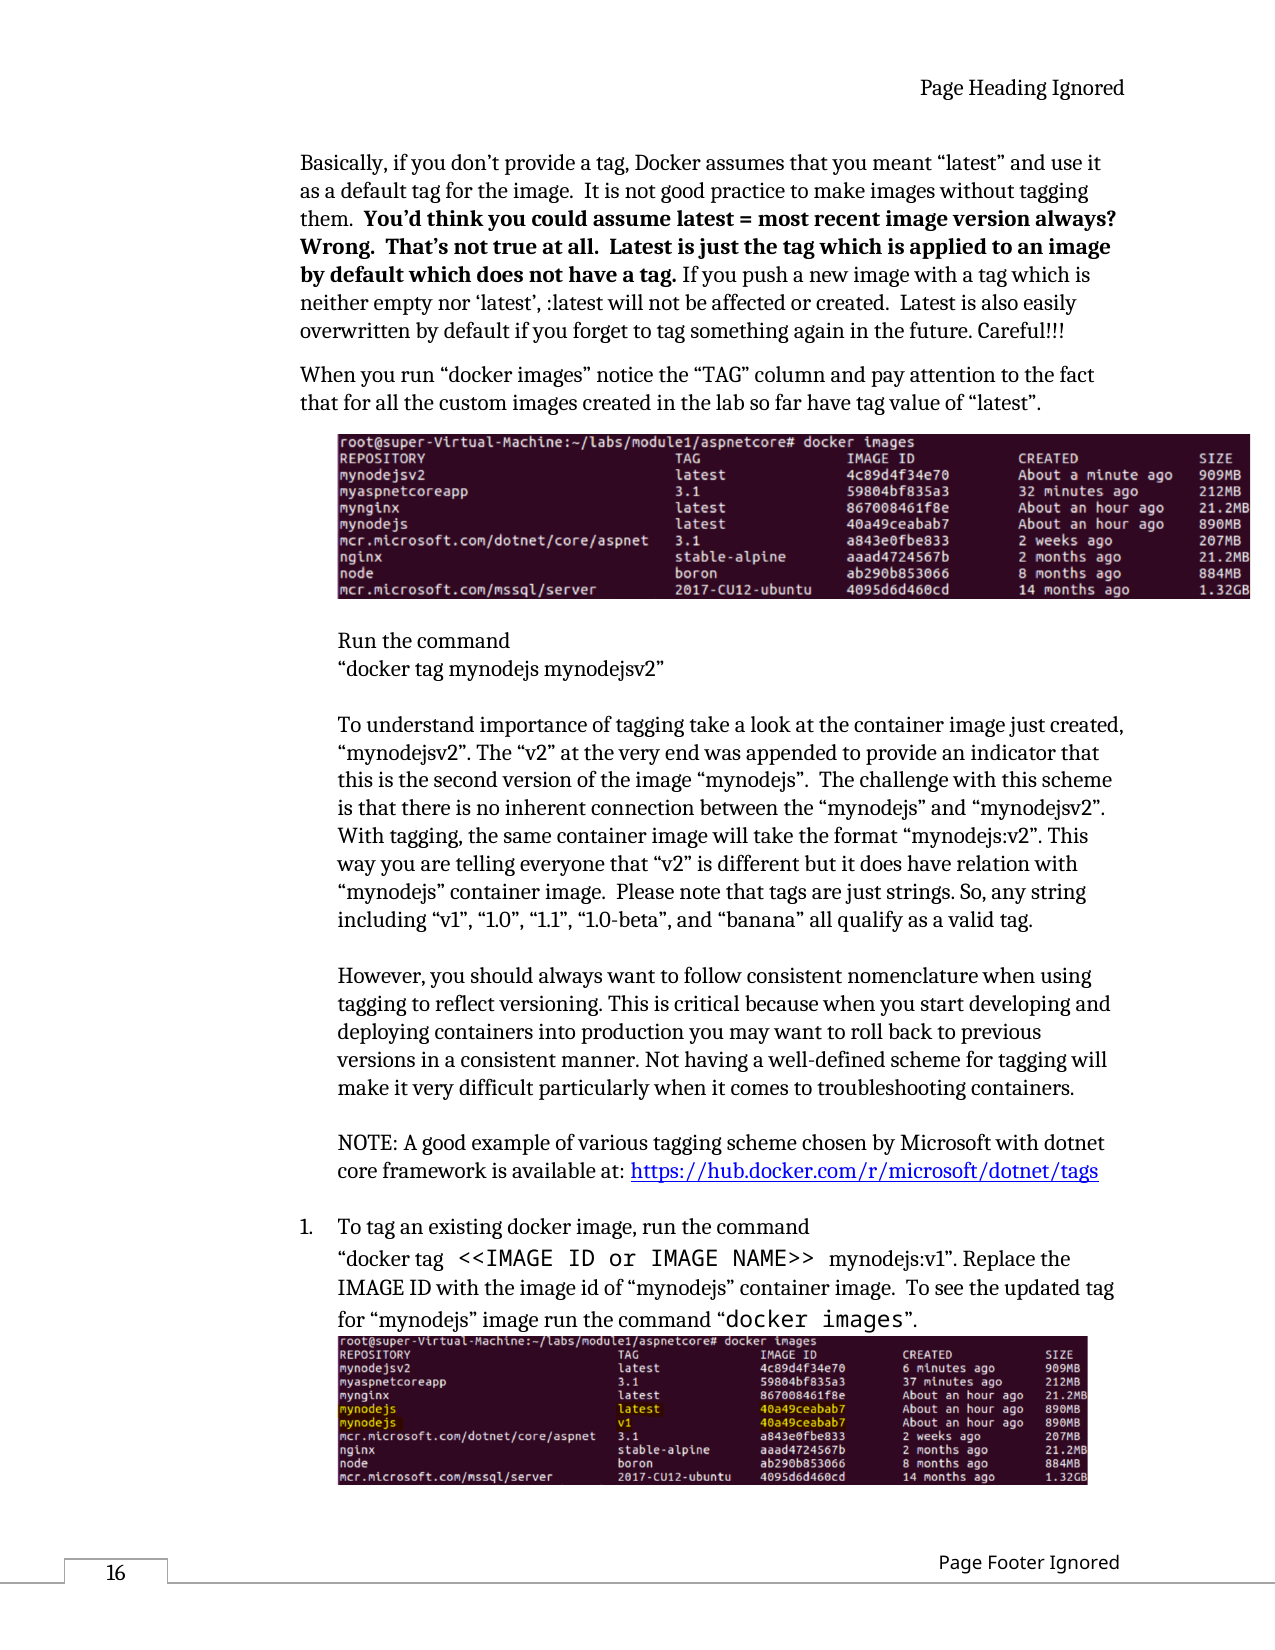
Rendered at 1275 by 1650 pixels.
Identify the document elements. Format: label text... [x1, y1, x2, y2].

list To tag an existing docker image, run the command [300, 1214, 1125, 1240]
picture [337, 1336, 1088, 1485]
text When you run “docker images” notice the “TAG” column and pay attention to the fact that for all the custom images created in the lab so far have tag value of “latest”. [300, 362, 1125, 416]
text NOTE: A good example of various tagging scheme chosen by Microsoft with dotnet core framework is available at: https://hub.docker.com/r/microsoft/dotnet/tags [337, 1130, 1125, 1184]
text Basically, if you don’t provide a tag, Docker assumes that you meant “latest” and use it as a default tag for the image. It is not good practice to make images without tagging them. You’d think you could assume latest = most recent image version always? Wrong. That’s not true at all. Latest is just the tag which is applied to an image by default which does not have a tag. If you push a new image with a tag which is neither empty nor ‘latest’, :latest will not be affected or created. Latest is also easily overwritten by default if you forget to tag something again in the future. Careful!!! [300, 150, 1125, 344]
text To understand importance of tagging take a look at the container image just created, “mynodejsv2”. The “v2” at the very end was appended to provide an indicator that this is the second version of the image “mynodejs”. The challenge with this scheme is that there is no inherent connection between the “mynodejs” and “mynodejsv2”. With tagging, the same container image will take the format “mynodejs:v2”. This way you are telling everyone that “v2” is different but it does have relation with “mynodejs” container image. Please note that tags are just strings. So, any string including “v1”, “1.0”, “1.1”, “1.0-beta”, and “banana” all qualify as a valid tag. [337, 711, 1125, 933]
picture [337, 434, 1251, 599]
text However, you should always want to follow consistent nomenclature when using tagging to reflect versioning. This is critical because when you start developing and deploying containers into production you may want to roll back to previous versions in a consistent manner. Not having a well-defined scheme for tagging will make it very difficult particularly when it comes to troubleshooting containers. [337, 963, 1125, 1101]
text “docker tag mynodejs mynodejsv2” [337, 656, 1125, 682]
text “docker tag <<IMAGE ID or IMAGE NAME>> mynodejs:v1”. Replace the IMAGE ID with the image id of “mynodejs” container image. To see the updated tag for “mynodejs” image run the command “docker images”. [337, 1242, 1125, 1334]
text Run the command [337, 628, 1125, 654]
